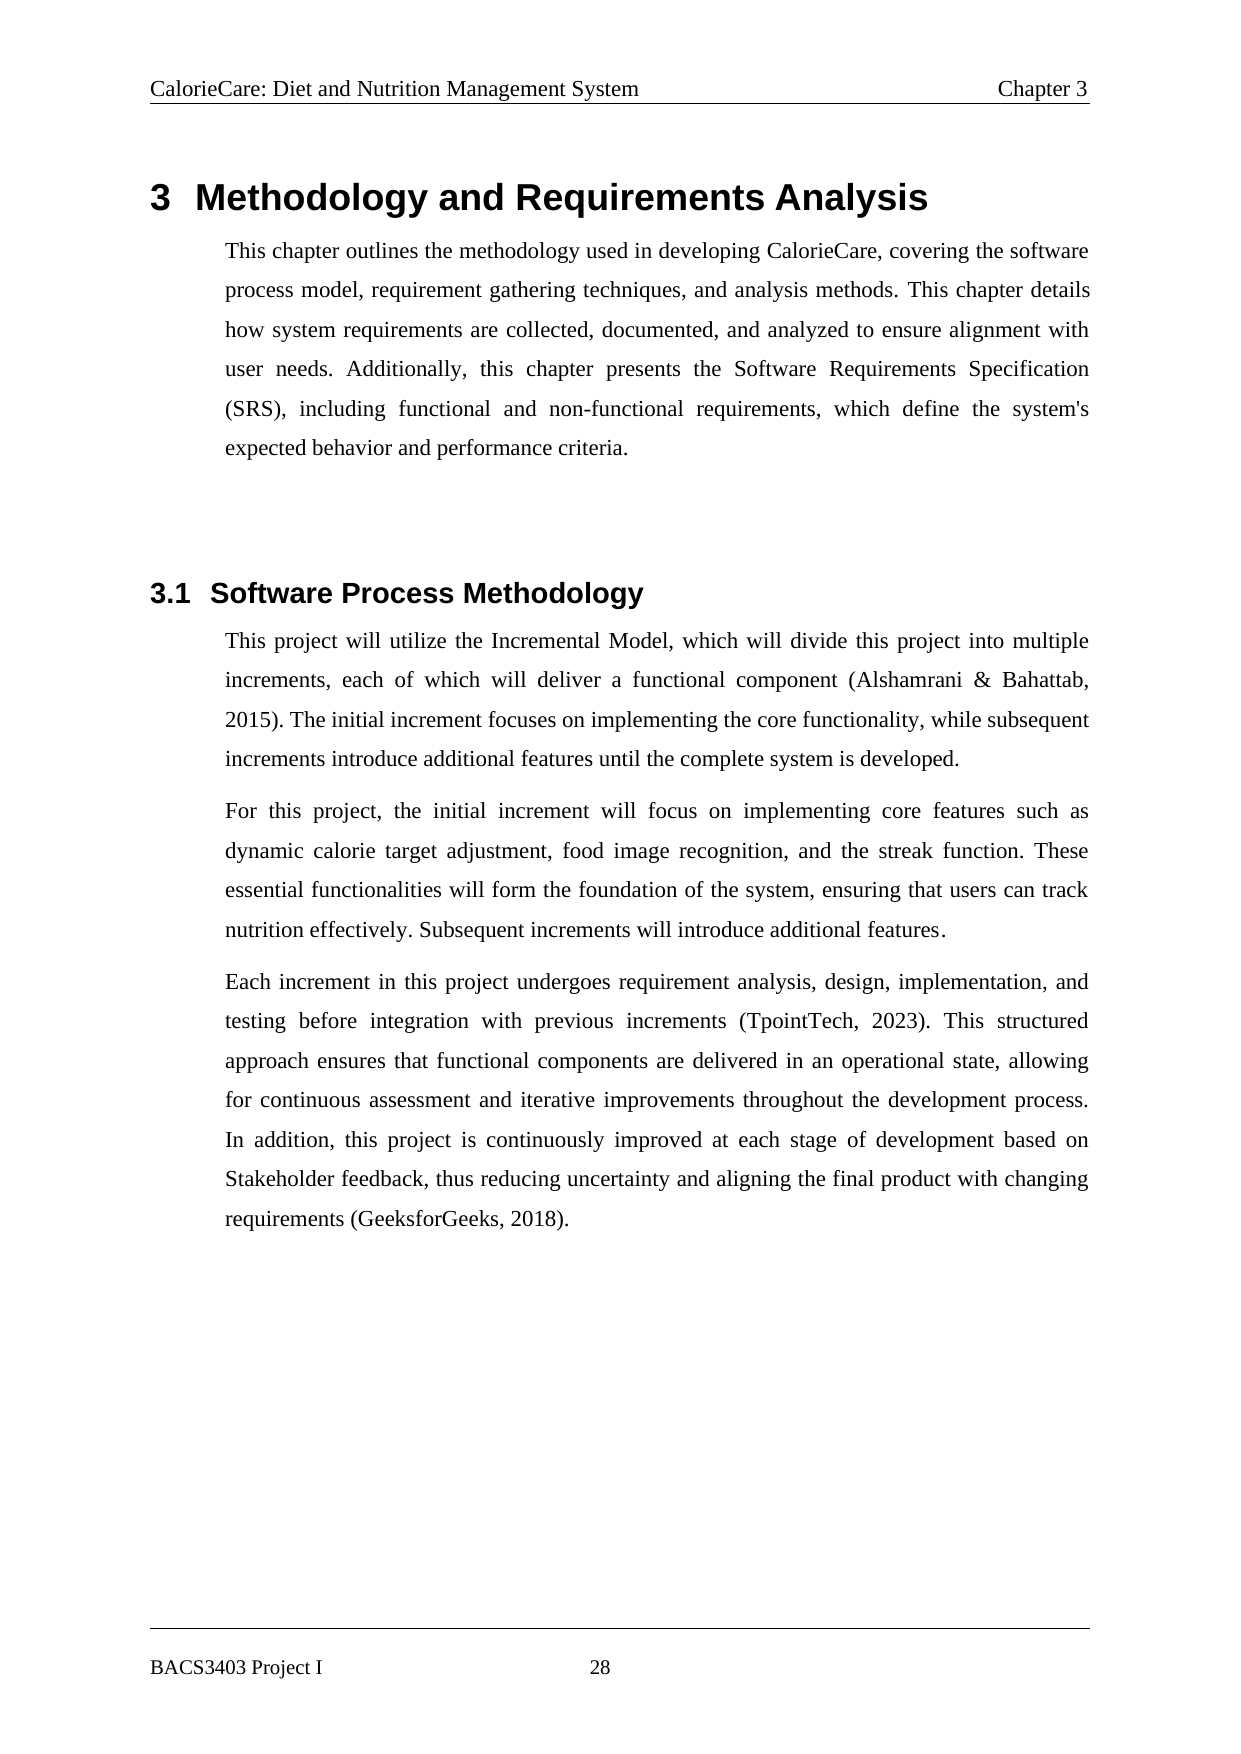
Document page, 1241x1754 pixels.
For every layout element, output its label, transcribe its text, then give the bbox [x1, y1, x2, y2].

subtitle Software Process Methodology [150, 576, 1090, 609]
text This chapter outlines the methodology used in developing CalorieCare, covering the software process model, requirement gathering techniques, and analysis methods. This chapter details how system requirements are collected, documented, and analyzed to ensure alignment with user needs. Additionally, this chapter presents the Software Requirements Specification (SRS), including functional and non-functional requirements, which define the system's expected behavior and performance criteria. [225, 237, 1090, 461]
text For this project, the initial increment will focus on implementing core features such as dynamic calorie target adjustment, food image recognition, and the streak function. These essential functionalities will form the foundation of the system, ensuring that users can track nutrition effectively. Subsequent increments will introduce additional features. [225, 797, 1090, 942]
text Each increment in this project undergoes requirement analysis, design, implementation, and testing before integration with previous increments (TpointTech, 2023). This structured approach ensures that functional components are delivered in an operational state, allowing for continuous assessment and iterative improvements throughout the development process. In addition, this project is continuously improved at each stage of development based on Stakeholder feedback, thus reducing uncertainty and aligning the final product with changing requirements (GeeksforGeeks, 2018). [225, 968, 1090, 1231]
text This project will utilize the Incremental Model, which will divide this project into multiple increments, each of which will deliver a functional component (Alshamrani & Bahattab, 2015). The initial increment focuses on implementing the core functionality, while subsequent increments introduce additional features until the complete system is developed. [225, 627, 1090, 772]
subtitle Methodology and Requirements Analysis [150, 175, 1090, 218]
